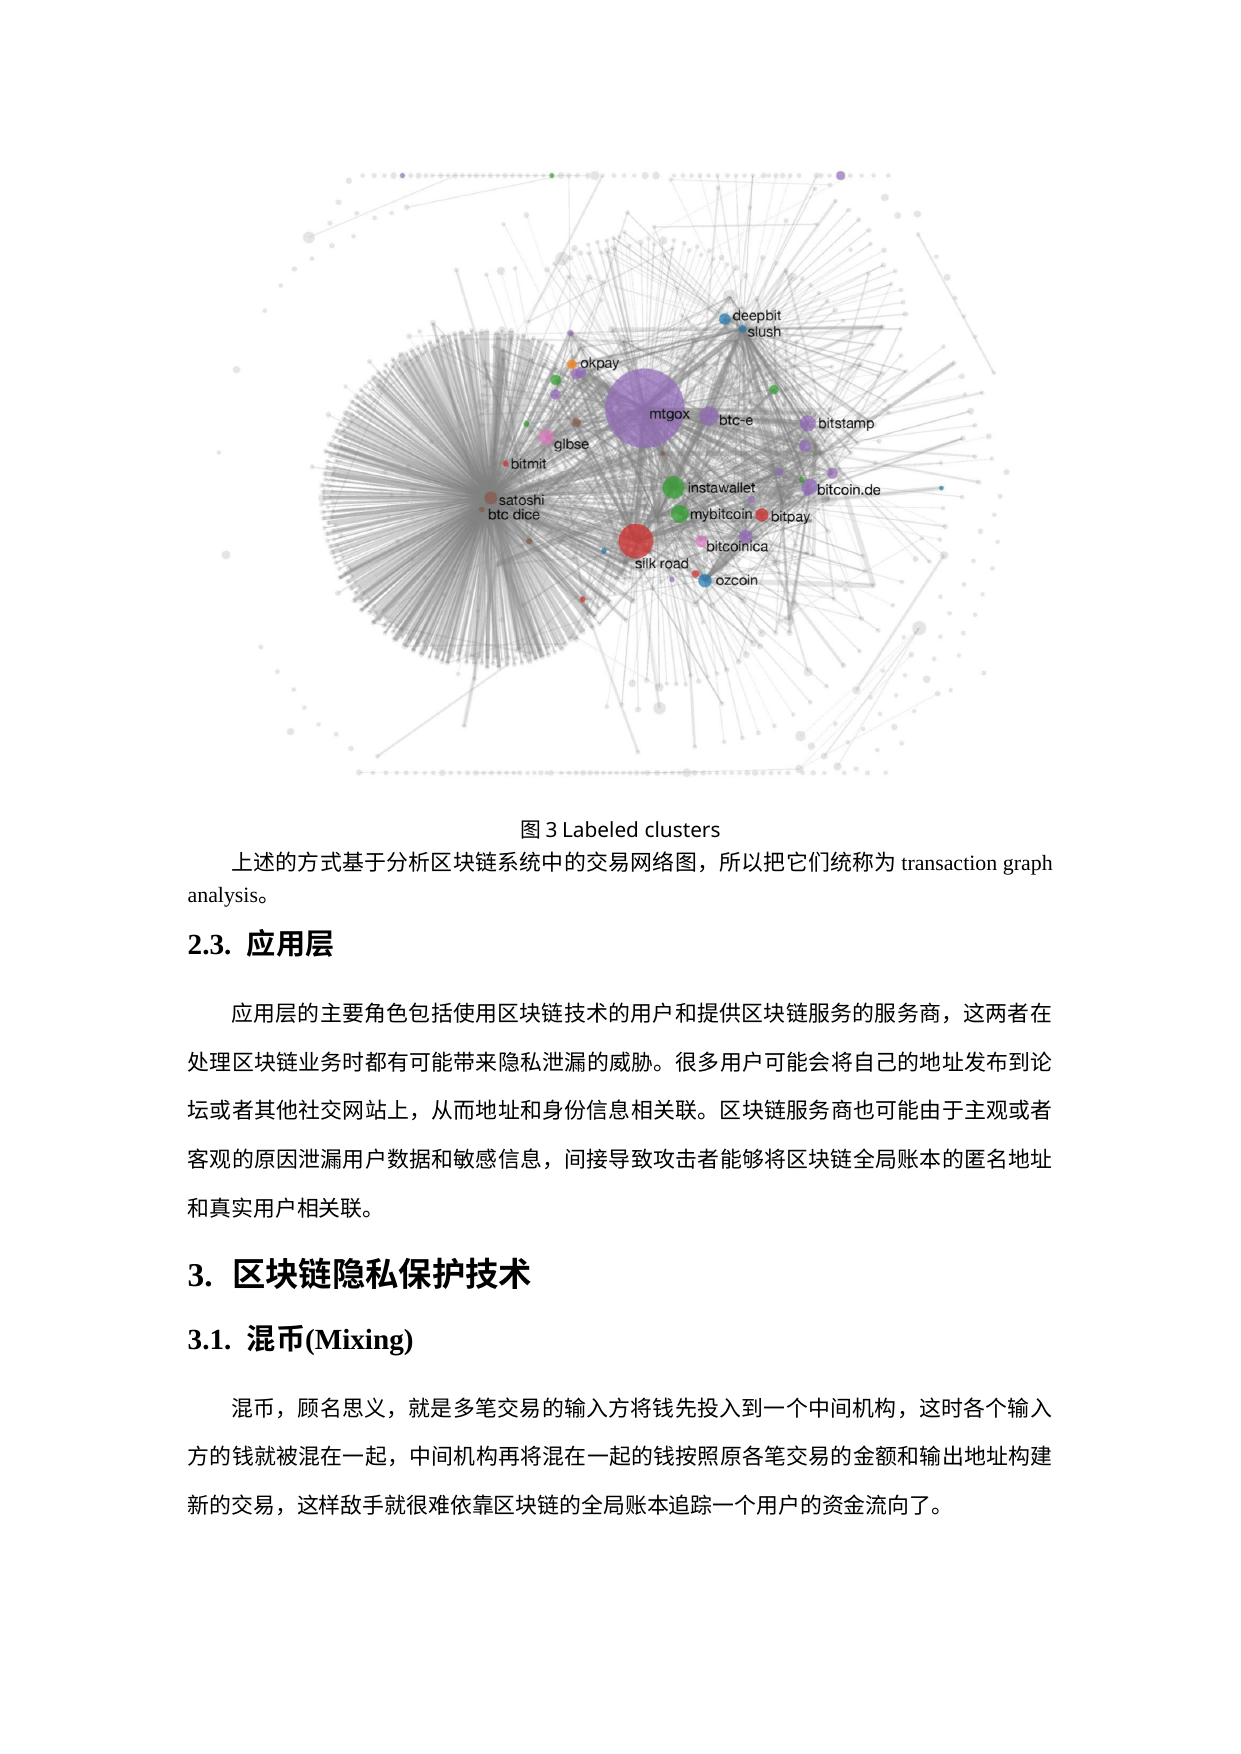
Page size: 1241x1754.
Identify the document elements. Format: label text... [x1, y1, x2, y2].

list 混币(Mixing) [187, 1304, 1053, 1369]
list 混币，顾名思义，就是多笔交易的输入方将钱先投入到一个中间机构，这时各个输入方的钱就被混在一起，中间机构再将混在一起的钱按照原各笔交易的金额和输出地址构建新的交易，这样敌手就很难依靠区块链的全局账本追踪一个用户的资金流向了。 [187, 1390, 1053, 1520]
list 区块链隐私保护技术 [187, 1239, 1053, 1304]
picture [187, 162, 1053, 785]
list 应用层 [187, 909, 1053, 974]
text 应用层的主要角色包括使用区块链技术的用户和提供区块链服务的服务商，这两者在处理区块链业务时都有可能带来隐私泄漏的威胁。很多用户可能会将自己的地址发布到论坛或者其他社交网站上，从而地址和身份信息相关联。区块链服务商也可能由于主观或者客观的原因泄漏用户数据和敏感信息，间接导致攻击者能够将区块链全局账本的匿名地址和真实用户相关联。 [187, 996, 1053, 1223]
text 图 3 Labeled clusters [187, 812, 1053, 844]
text 上述的方式基于分析区块链系统中的交易网络图，所以把它们统称为t​ransaction graph analysis。 [187, 844, 1053, 909]
